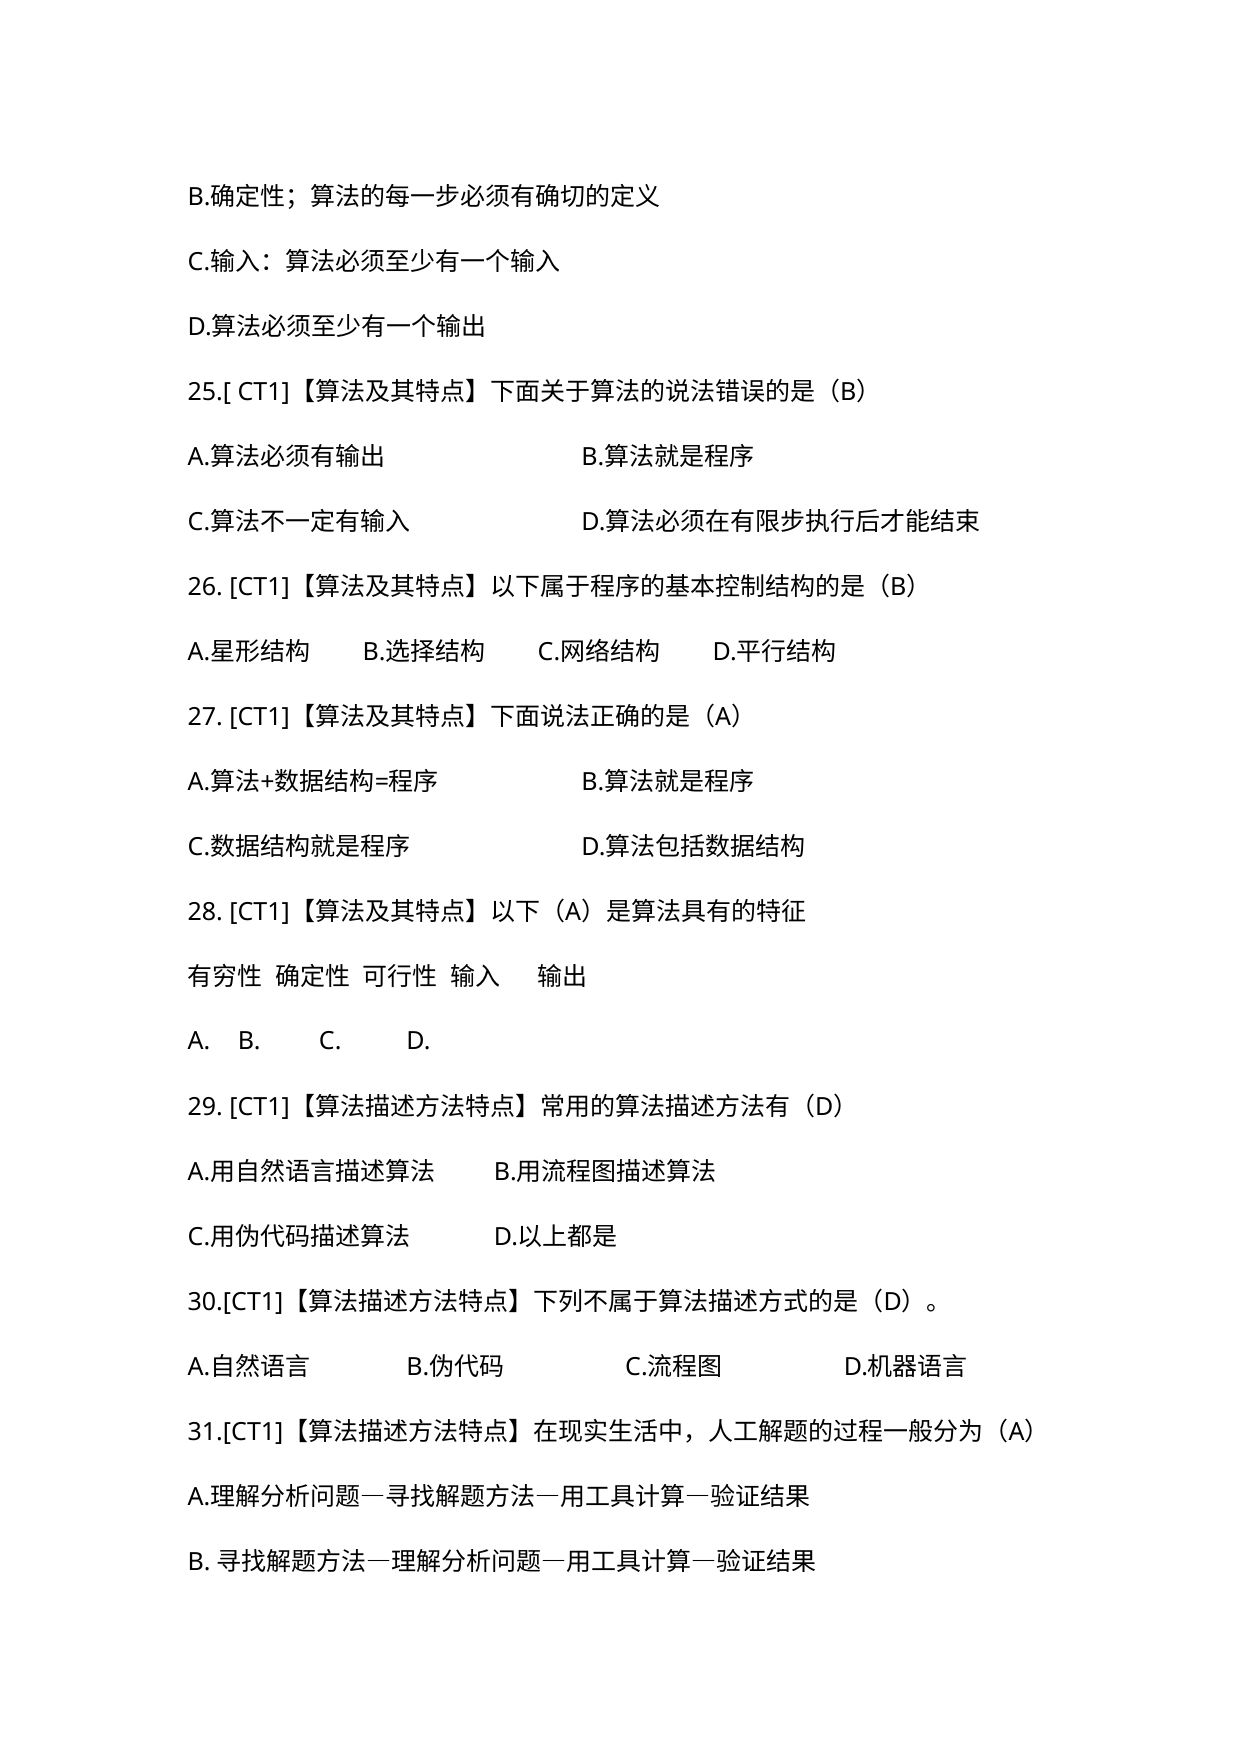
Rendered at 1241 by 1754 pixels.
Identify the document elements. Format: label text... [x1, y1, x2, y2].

text A.自然语言 B.伪代码 C.流程图 D.机器语言 [187, 1332, 1053, 1397]
text 25.[ CT1]【算法及其特点】下面关于算法的说法错误的是（B） [187, 357, 1053, 422]
text 有穷性 确定性 可行性 输入 输出 [187, 942, 1053, 1007]
text C.用伪代码描述算法 D.以上都是 [187, 1202, 1053, 1267]
text C.输入：算法必须至少有一个输入 [187, 227, 1053, 292]
text D.算法必须至少有一个输出 [187, 292, 1053, 357]
text 30.[CT1]【算法描述方法特点】下列不属于算法描述方式的是（D）。 [187, 1267, 1053, 1332]
text A.用自然语言描述算法 B.用流程图描述算法 [187, 1137, 1053, 1202]
text C.算法不一定有输入 D.算法必须在有限步执行后才能结束 [187, 487, 1053, 552]
text B. 寻找解题方法—理解分析问题—用工具计算—验证结果 [187, 1527, 1053, 1592]
text B.确定性；算法的每一步必须有确切的定义 [187, 162, 1053, 227]
text A.星形结构 B.选择结构 C.网络结构 D.平行结构 [187, 617, 1053, 682]
text A. B. C. D. [187, 1007, 1053, 1072]
text 31.[CT1]【算法描述方法特点】在现实生活中，人工解题的过程一般分为（A） [187, 1397, 1053, 1462]
text A.算法+数据结构=程序 B.算法就是程序 [187, 747, 1053, 812]
text 29. [CT1]【算法描述方法特点】常用的算法描述方法有（D） [187, 1072, 1053, 1137]
text 27. [CT1]【算法及其特点】下面说法正确的是（A） [187, 682, 1053, 747]
text C.数据结构就是程序 D.算法包括数据结构 [187, 812, 1053, 877]
text 26. [CT1]【算法及其特点】以下属于程序的基本控制结构的是（B） [187, 552, 1053, 617]
text A.算法必须有输出 B.算法就是程序 [187, 422, 1053, 487]
text 28. [CT1]【算法及其特点】以下（A）是算法具有的特征 [187, 877, 1053, 942]
text A.理解分析问题—寻找解题方法—用工具计算—验证结果 [187, 1462, 1053, 1527]
